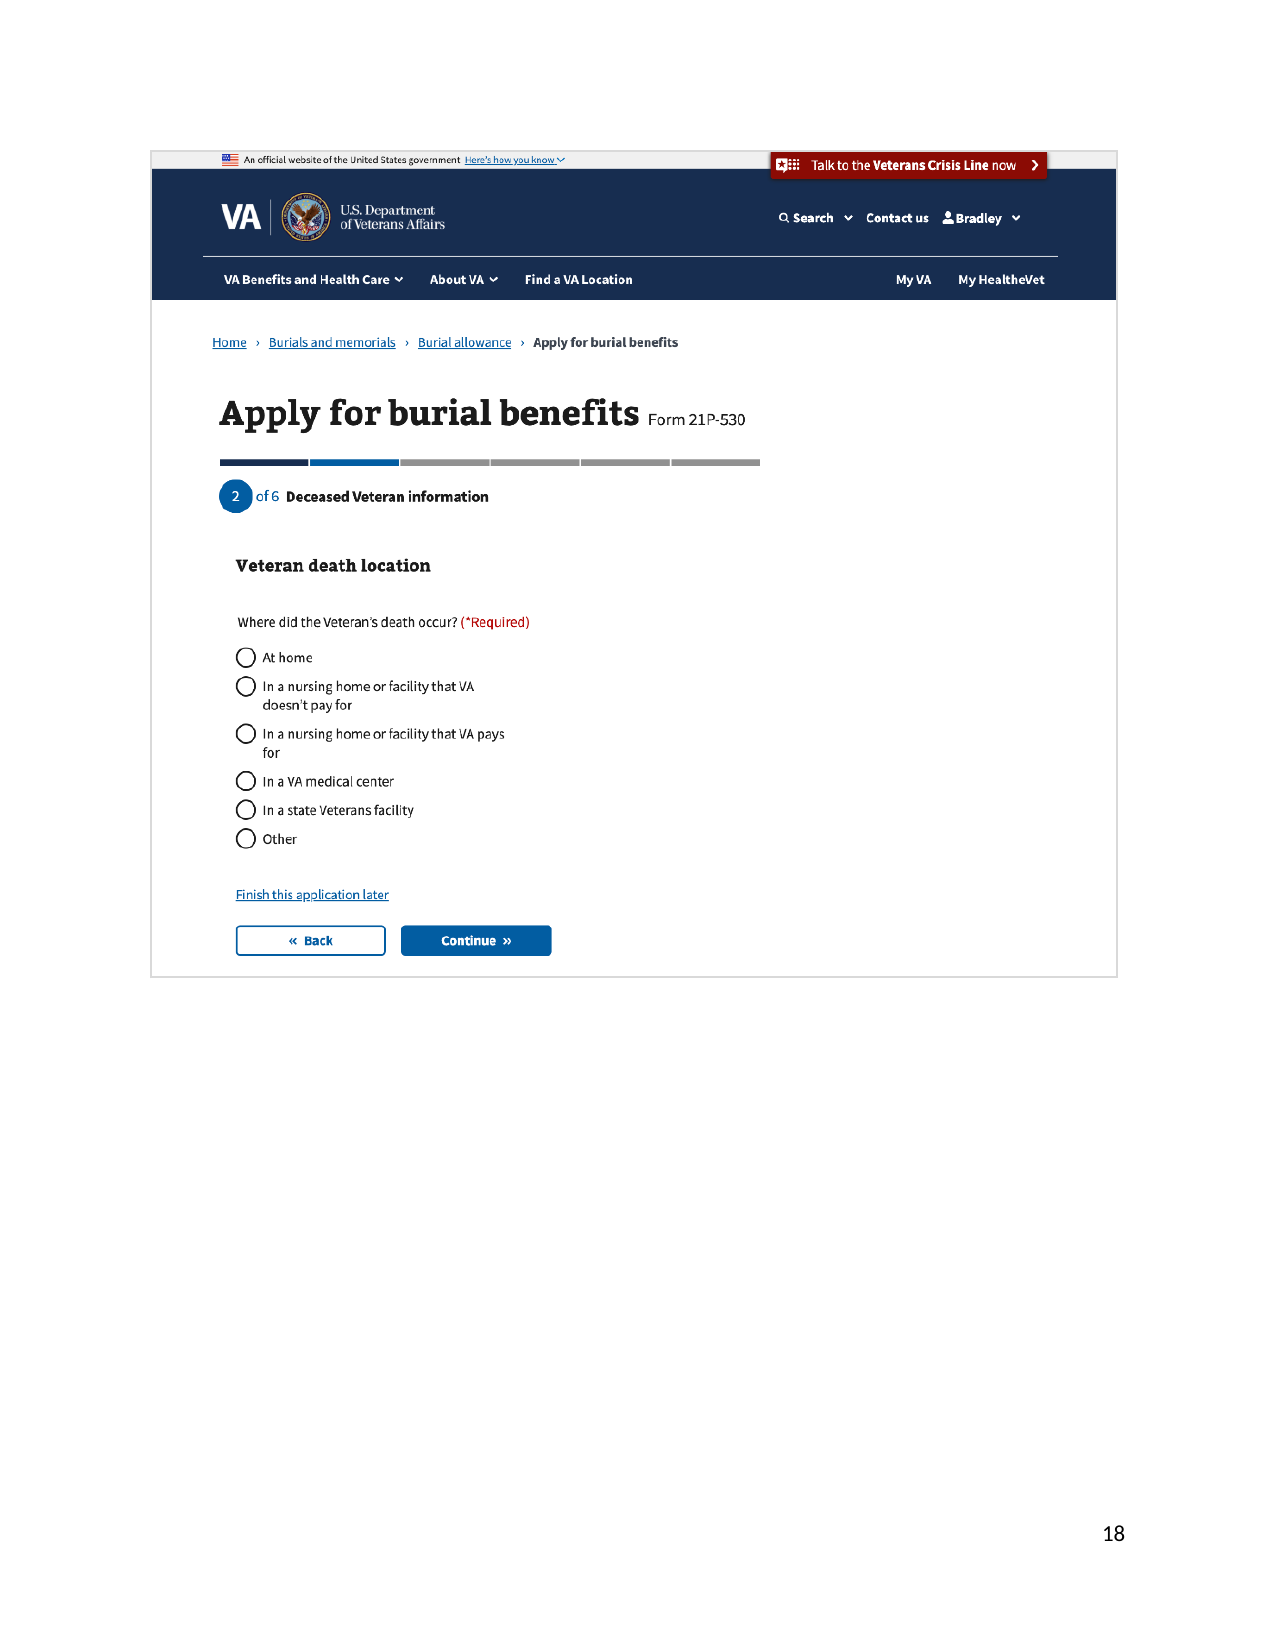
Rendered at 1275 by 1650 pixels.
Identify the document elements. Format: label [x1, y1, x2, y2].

picture [152, 152, 1116, 976]
